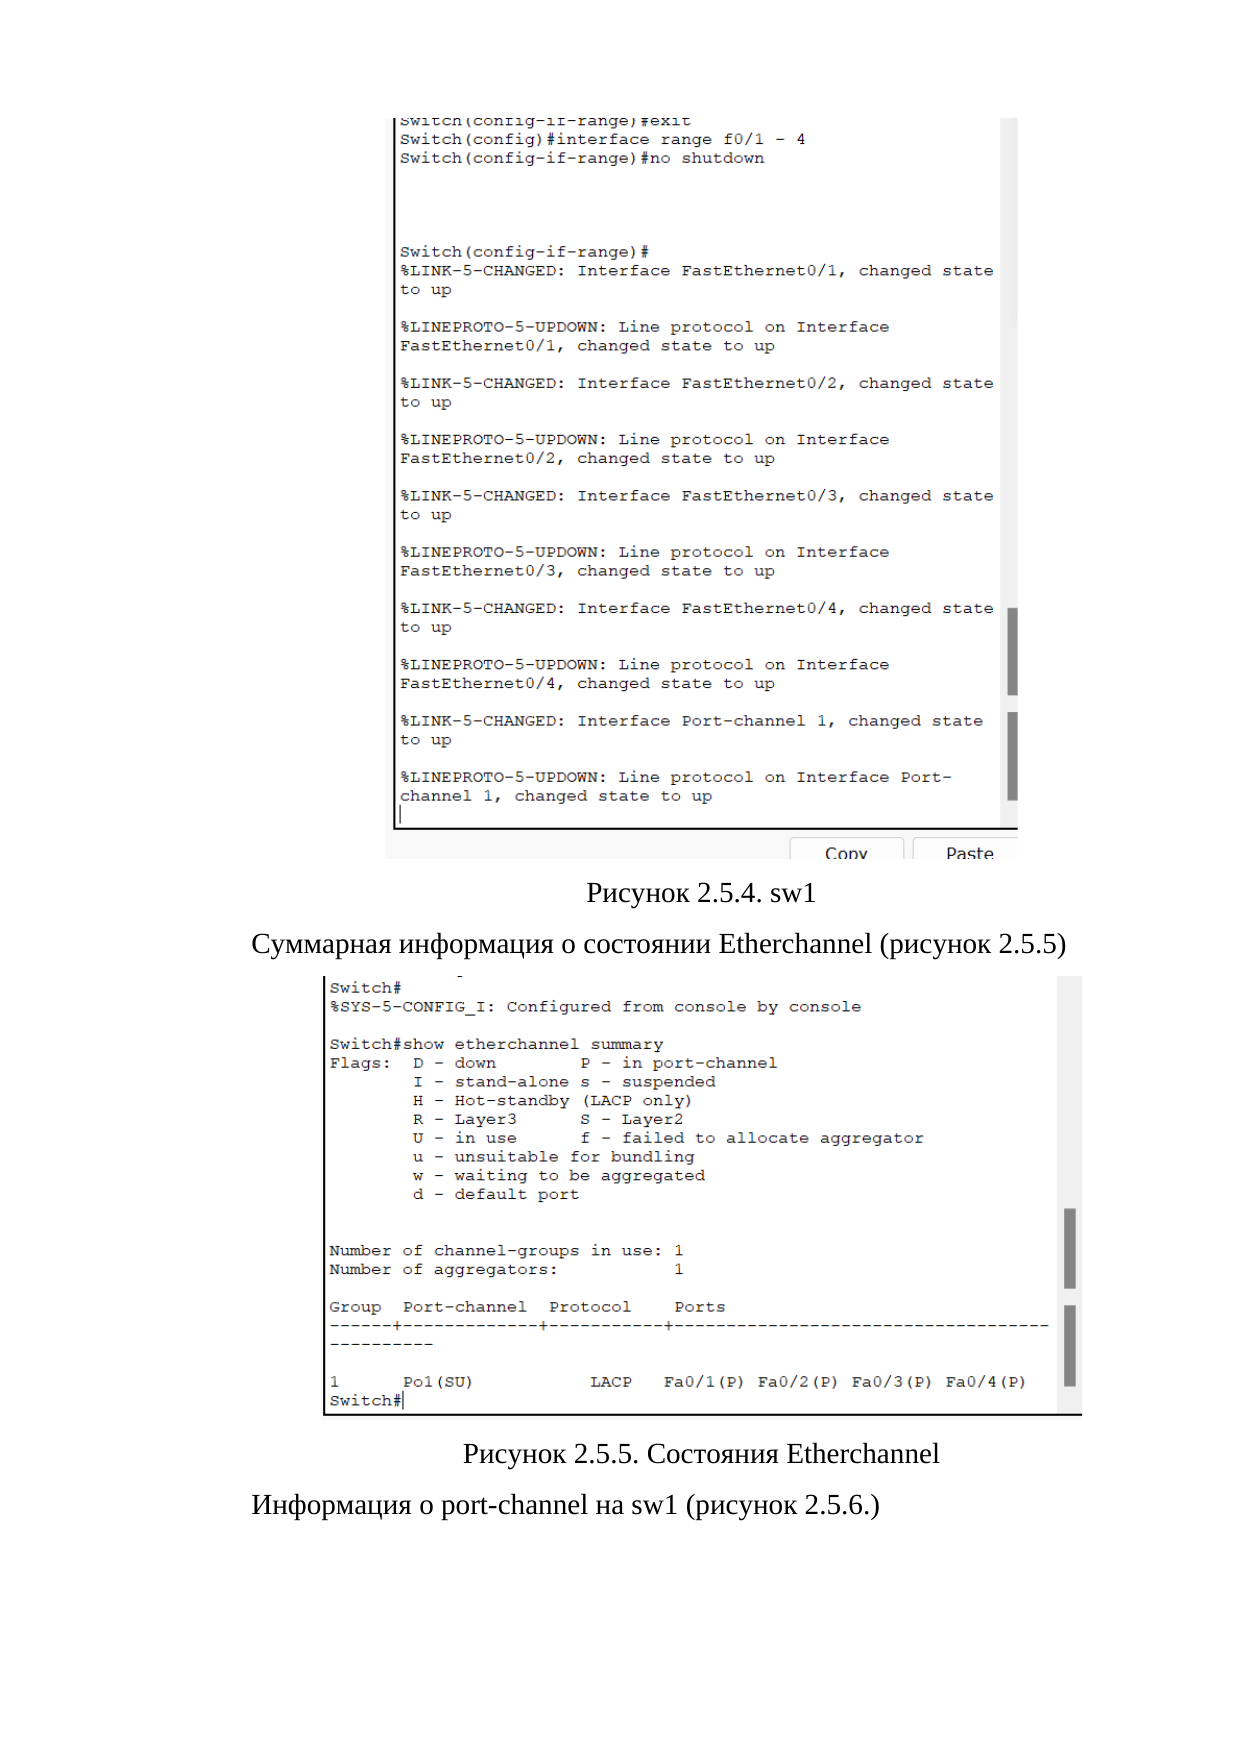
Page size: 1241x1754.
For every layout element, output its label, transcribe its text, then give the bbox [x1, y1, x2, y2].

picture [320, 976, 1083, 1420]
picture [385, 118, 1018, 859]
text Суммарная информация о состоянии Etherchannel (рисунок 2.5.5) [177, 926, 1152, 959]
text Рисунок 2.5.5. Состояния Etherchannel [177, 1437, 1152, 1470]
text Информация о port-channel на sw1 (рисунок 2.5.6.) [177, 1487, 1152, 1521]
text Рисунок 2.5.4. sw1 [177, 876, 1152, 909]
